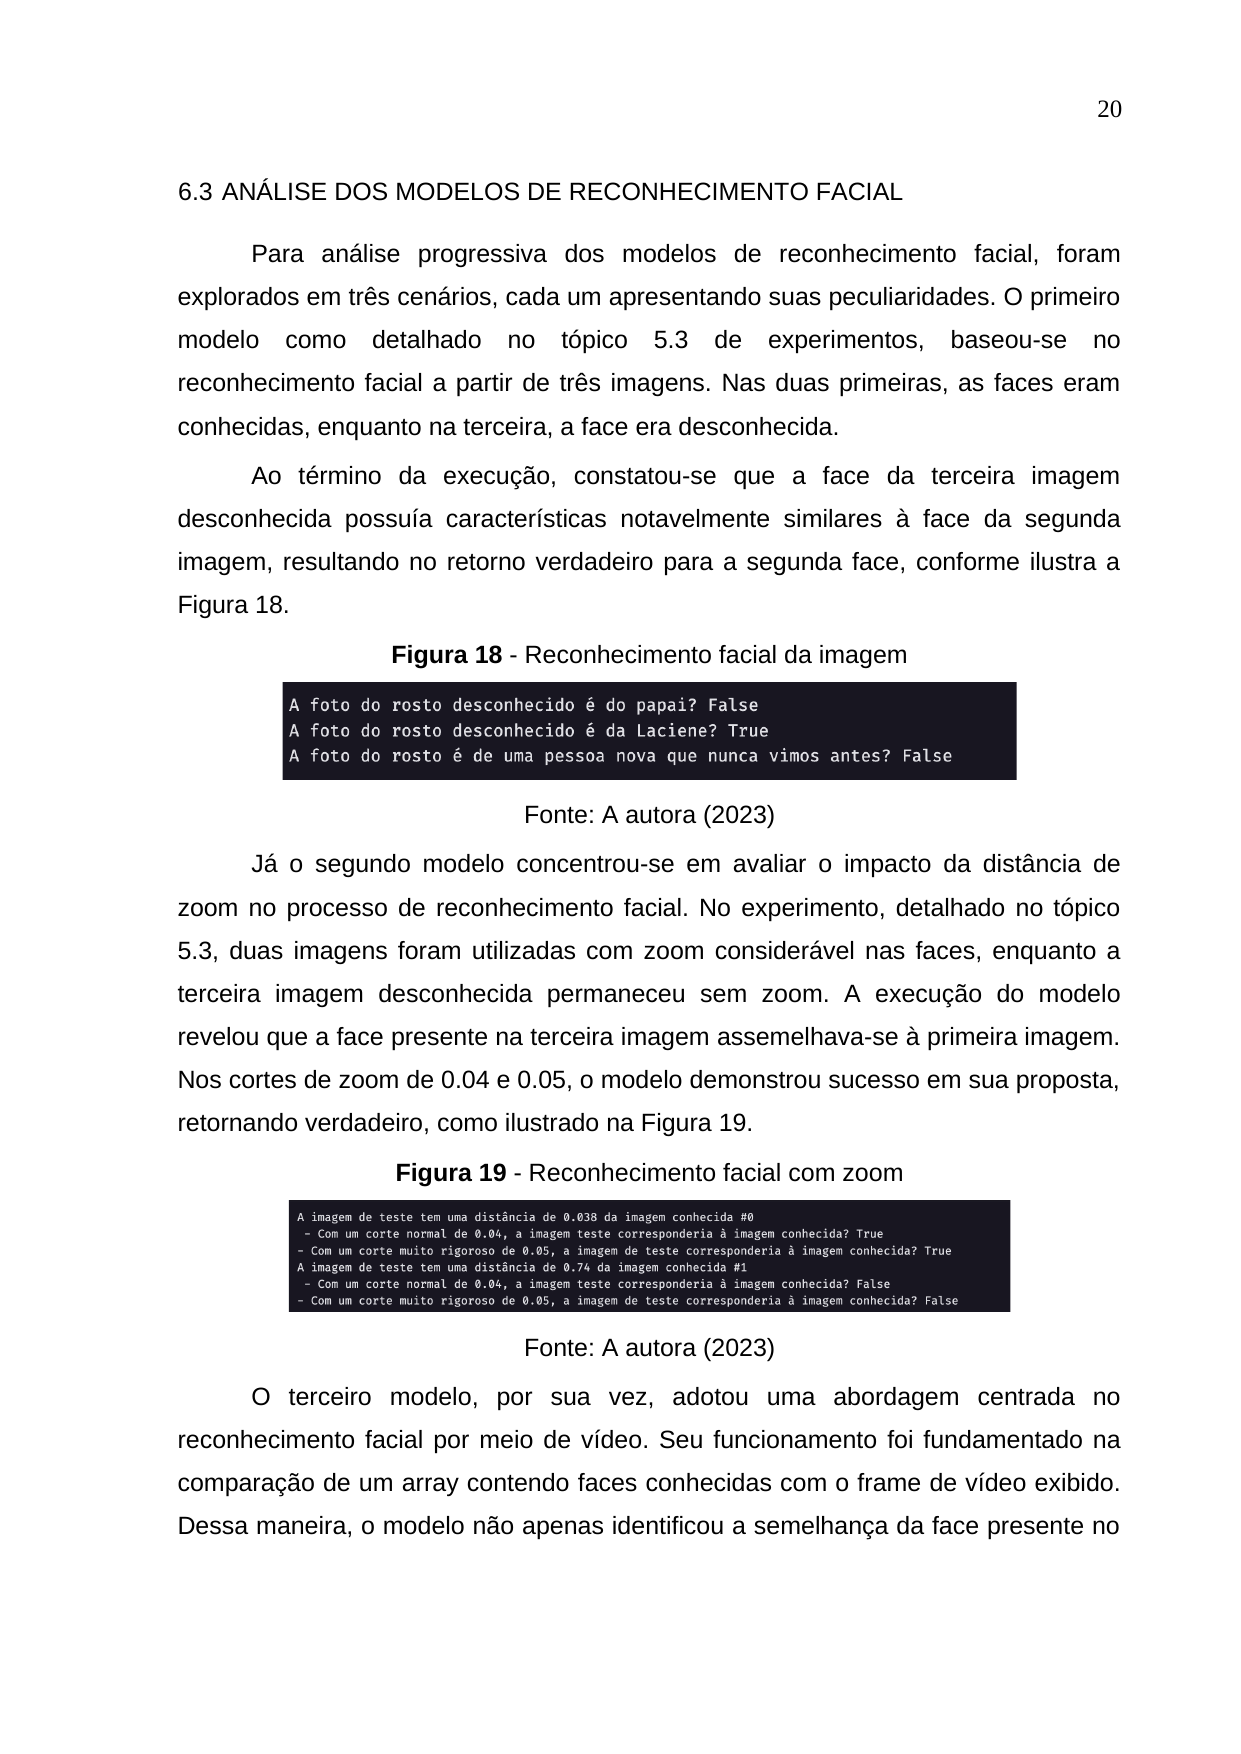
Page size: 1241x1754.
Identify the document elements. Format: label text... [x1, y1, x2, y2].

text Para análise progressiva dos modelos de reconhecimento facial, foram explorados em três cenários, cada um apresentando suas peculiaridades. O primeiro modelo como detalhado no tópico 5.3 de experimentos, baseou-se no reconhecimento facial a partir de três imagens. Nas duas primeiras, as faces eram conhecidas, enquanto na terceira, a face era desconhecida. [177, 239, 1122, 440]
text Ao término da execução, constatou-se que a face da terceira imagem desconhecida possuía características notavelmente similares à face da segunda imagem, resultando no retorno verdadeiro para a segunda face, conforme ilustra a Figura 18. [177, 461, 1122, 619]
list ANÁLISE DOS MODELOS DE RECONHECIMENTO FACIAL [178, 177, 1122, 206]
text Figura 18 - Reconhecimento facial da imagem [177, 640, 1122, 668]
text Figura 19 - Reconhecimento facial com zoom [177, 1157, 1122, 1186]
text Fonte: A autora (2023) [177, 1332, 1122, 1361]
picture [282, 682, 1017, 780]
picture [288, 1200, 1011, 1312]
text Fonte: A autora (2023) [177, 800, 1122, 829]
text Já o segundo modelo concentrou-se em avaliar o impacto da distância de zoom no processo de reconhecimento facial. No experimento, detalhado no tópico 5.3, duas imagens foram utilizadas com zoom considerável nas faces, enquanto a terceira imagem desconhecida permaneceu sem zoom. A execução do modelo revelou que a face presente na terceira imagem assemelhava-se à primeira imagem. Nos cortes de zoom de 0.04 e 0.05, o modelo demonstrou sucesso em sua proposta, retornando verdadeiro, como ilustrado na Figura 19. [177, 849, 1122, 1137]
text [177, 1382, 1122, 1540]
